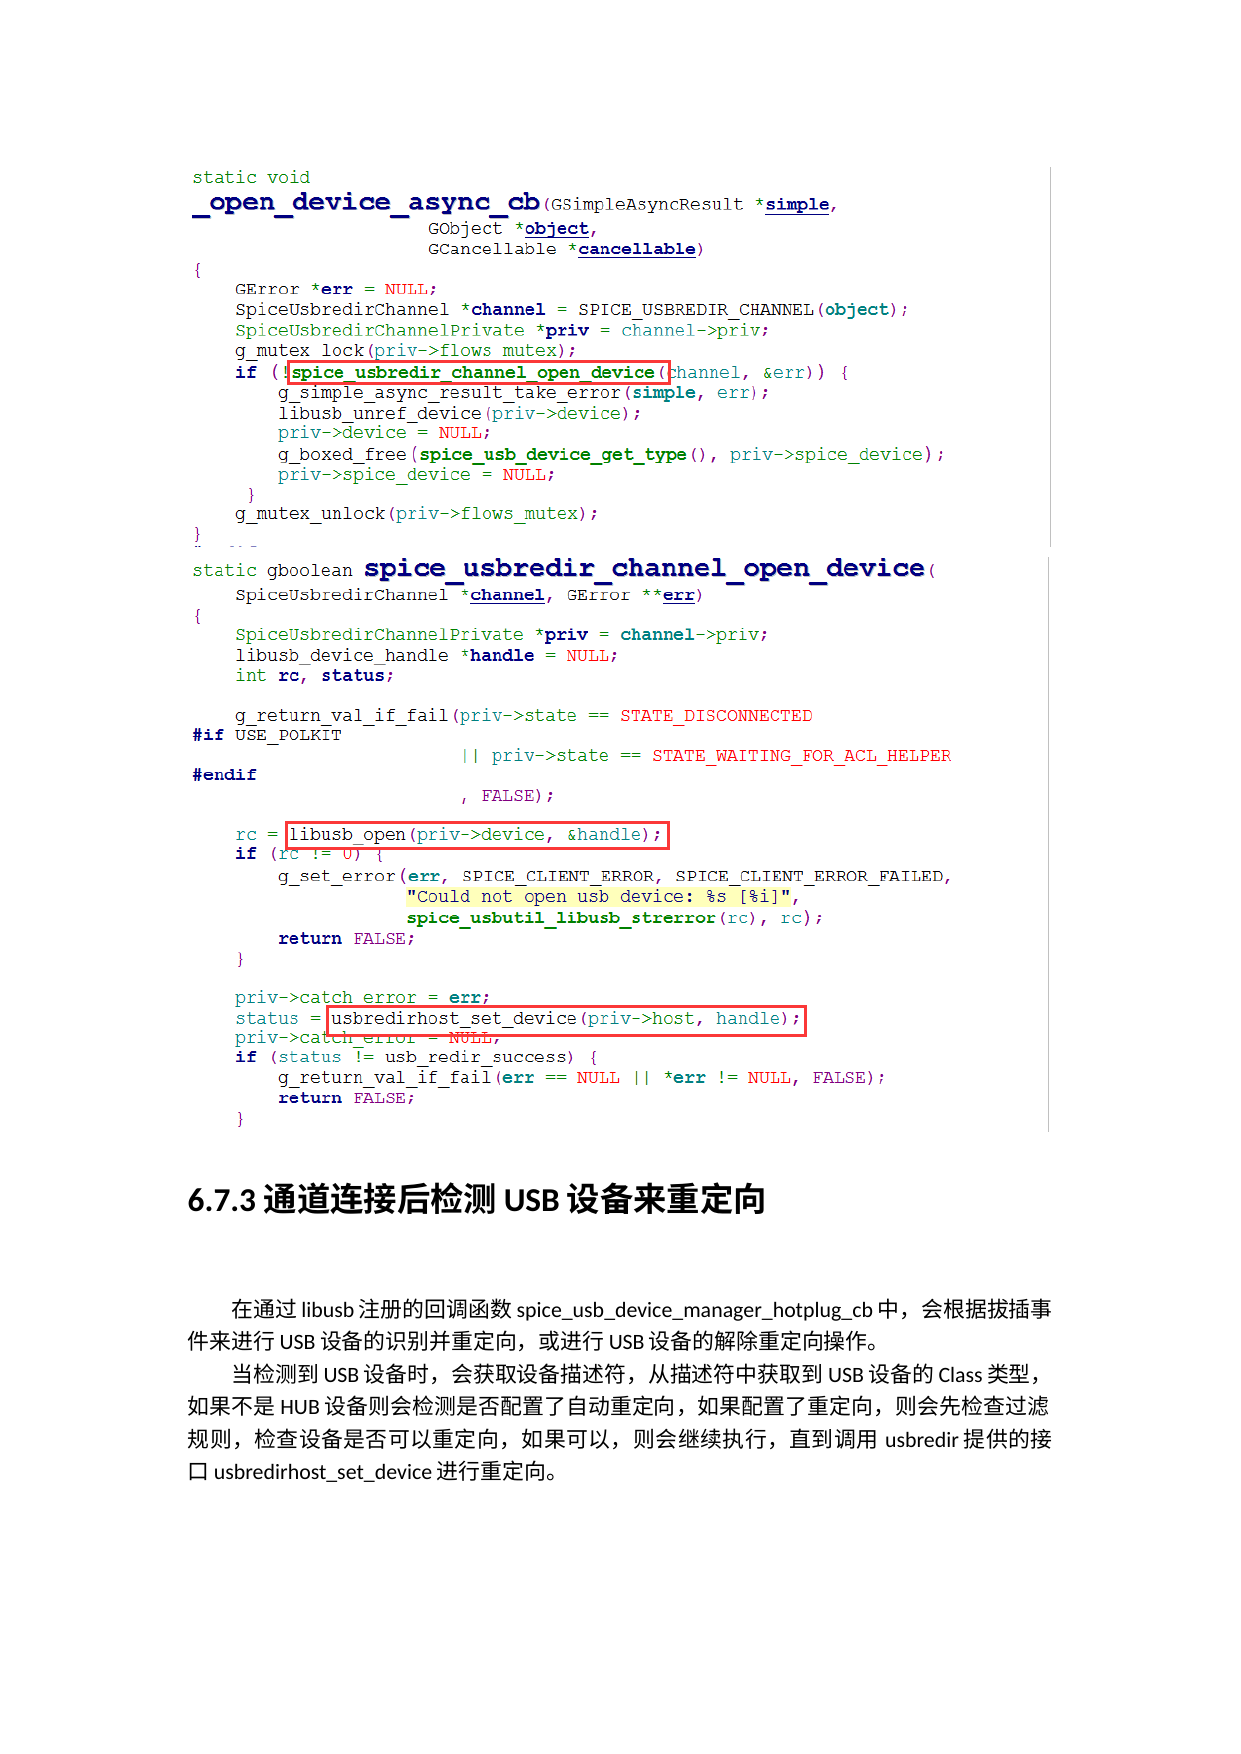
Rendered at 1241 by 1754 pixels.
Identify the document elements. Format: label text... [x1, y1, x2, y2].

picture [187, 557, 1054, 1132]
picture [187, 167, 1055, 547]
subtitle 6.7.3 通道连接后检测USB设备来重定向 [187, 1164, 1053, 1229]
text 在通过libusb注册的回调函数spice_usb_device_manager_hotplug_cb中，会根据拔插事件来进行USB设备的识别并重定向，或进行USB设备的解除重定向操作。 [187, 1291, 1053, 1356]
text 当检测到USB设备时，会获取设备描述符，从描述符中获取到USB设备的Class类型，如果不是HUB设备则会检测是否配置了自动重定向，如果配置了重定向，则会先检查过滤规则，检查设备是否可以重定向，如果可以，则会继续执行，直到调用usbredir提供的接口usbredirhost_set_device进行重定向。 [187, 1356, 1053, 1486]
